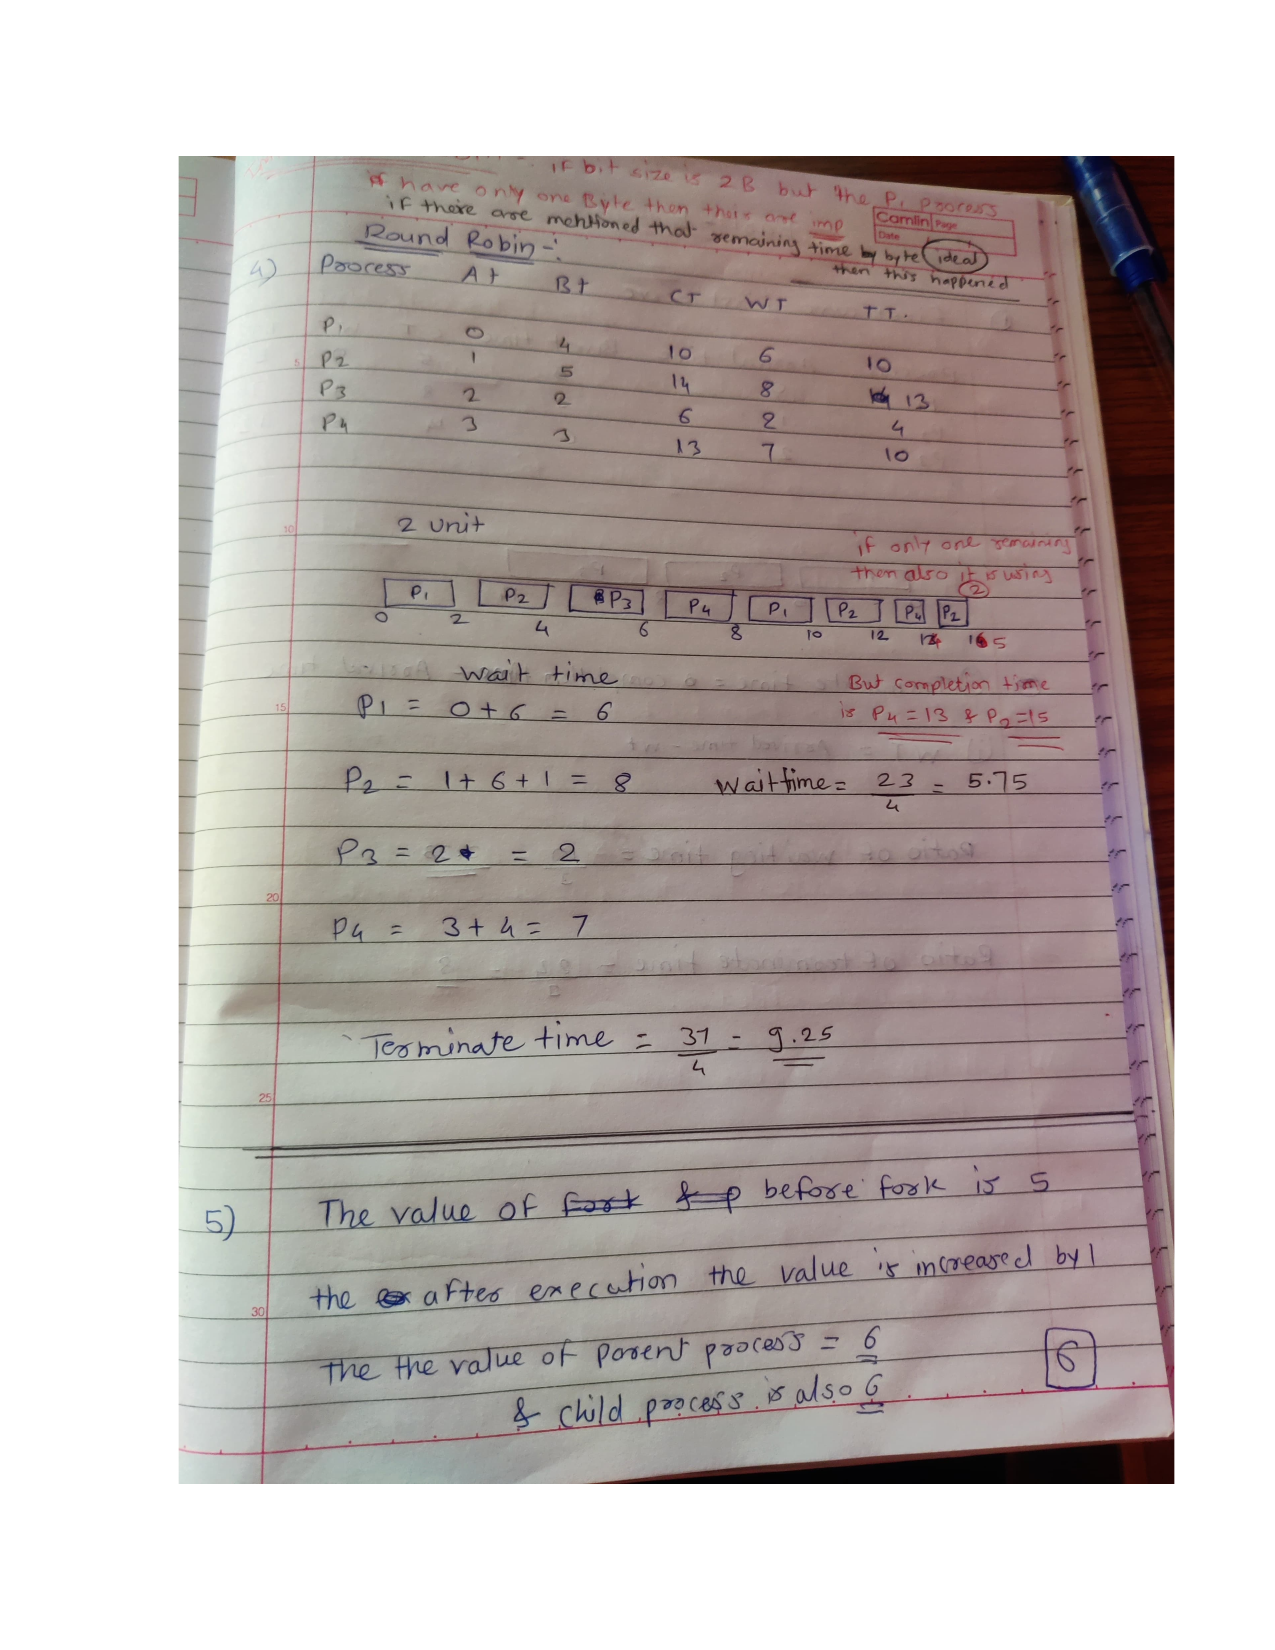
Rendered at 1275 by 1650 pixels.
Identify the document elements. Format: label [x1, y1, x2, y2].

picture [178, 156, 1175, 1484]
